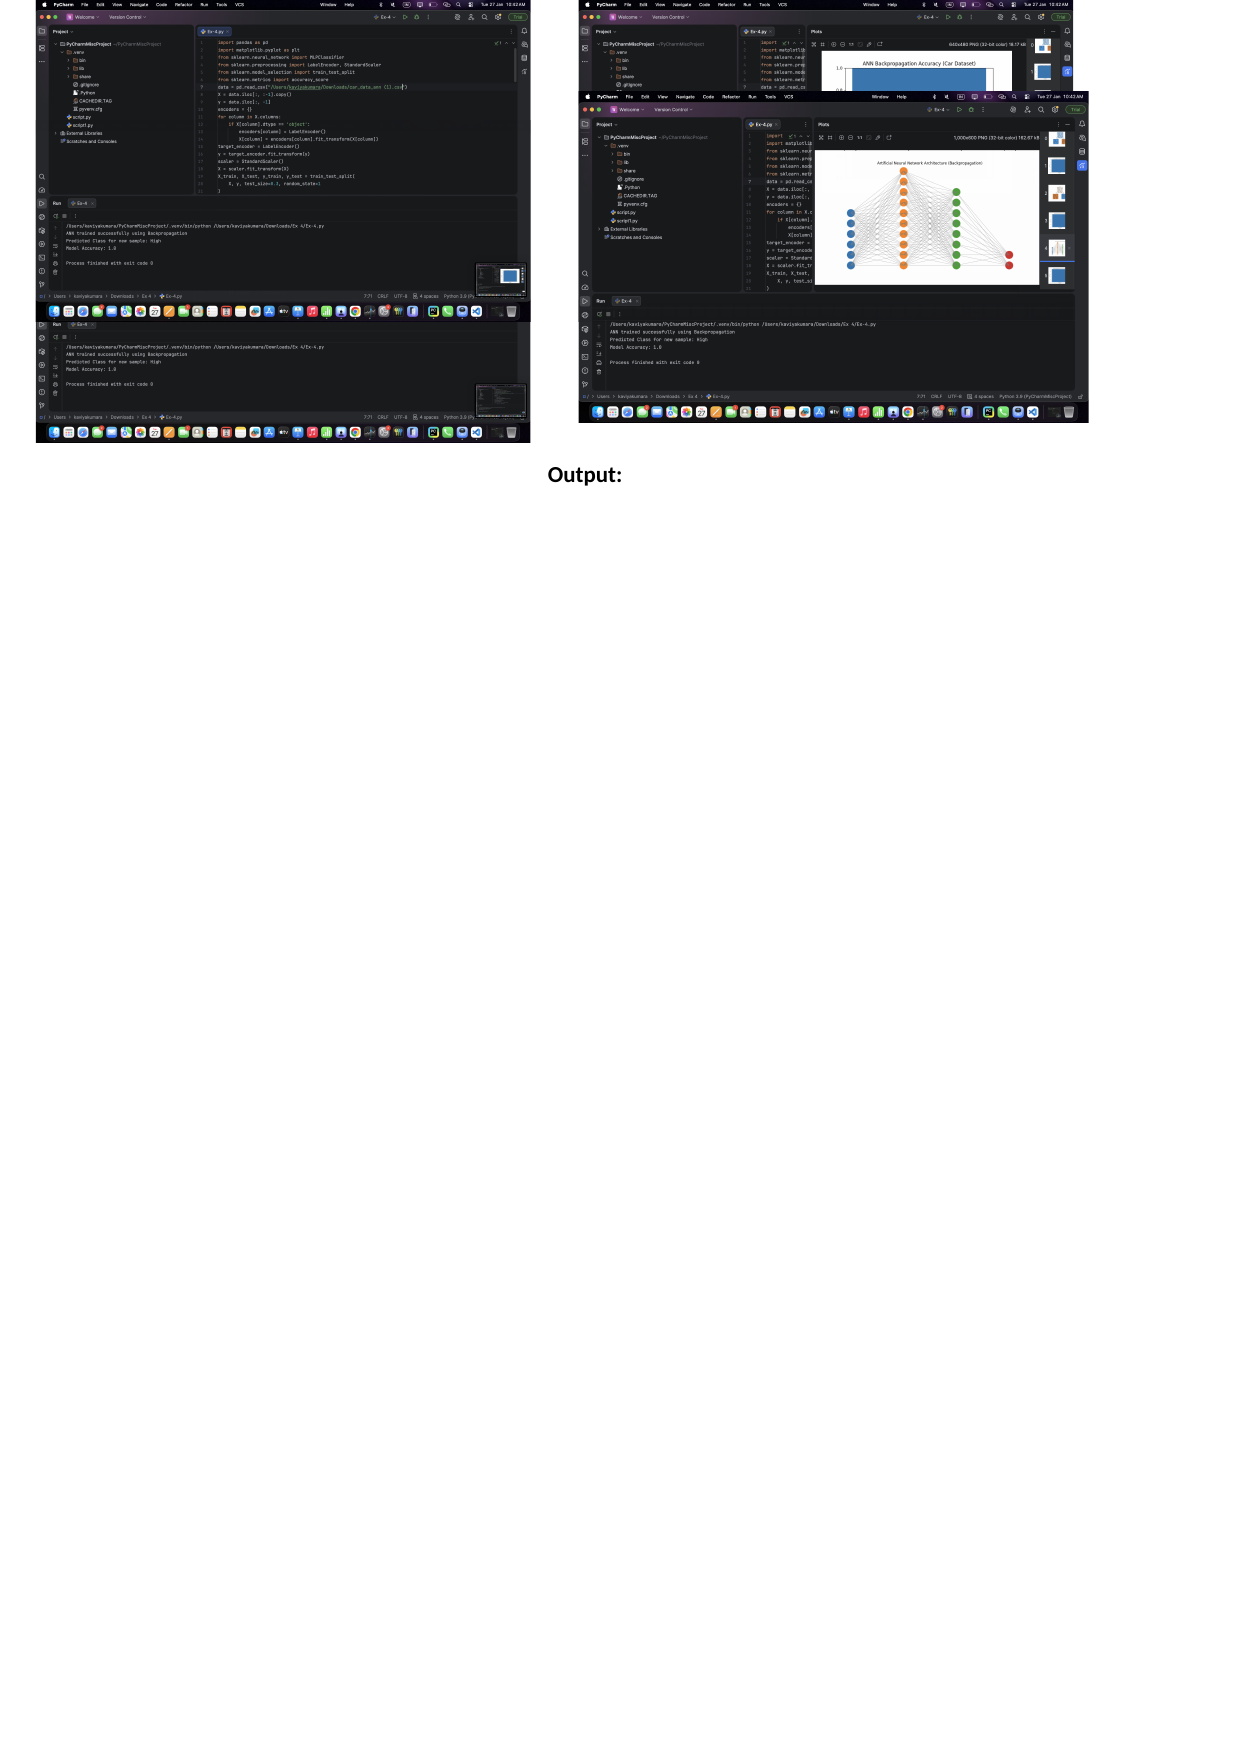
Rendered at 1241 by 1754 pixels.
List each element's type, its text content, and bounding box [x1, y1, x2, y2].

picture [35, 0, 531, 443]
picture [578, 0, 1089, 423]
text Output: [150, 150, 1090, 488]
